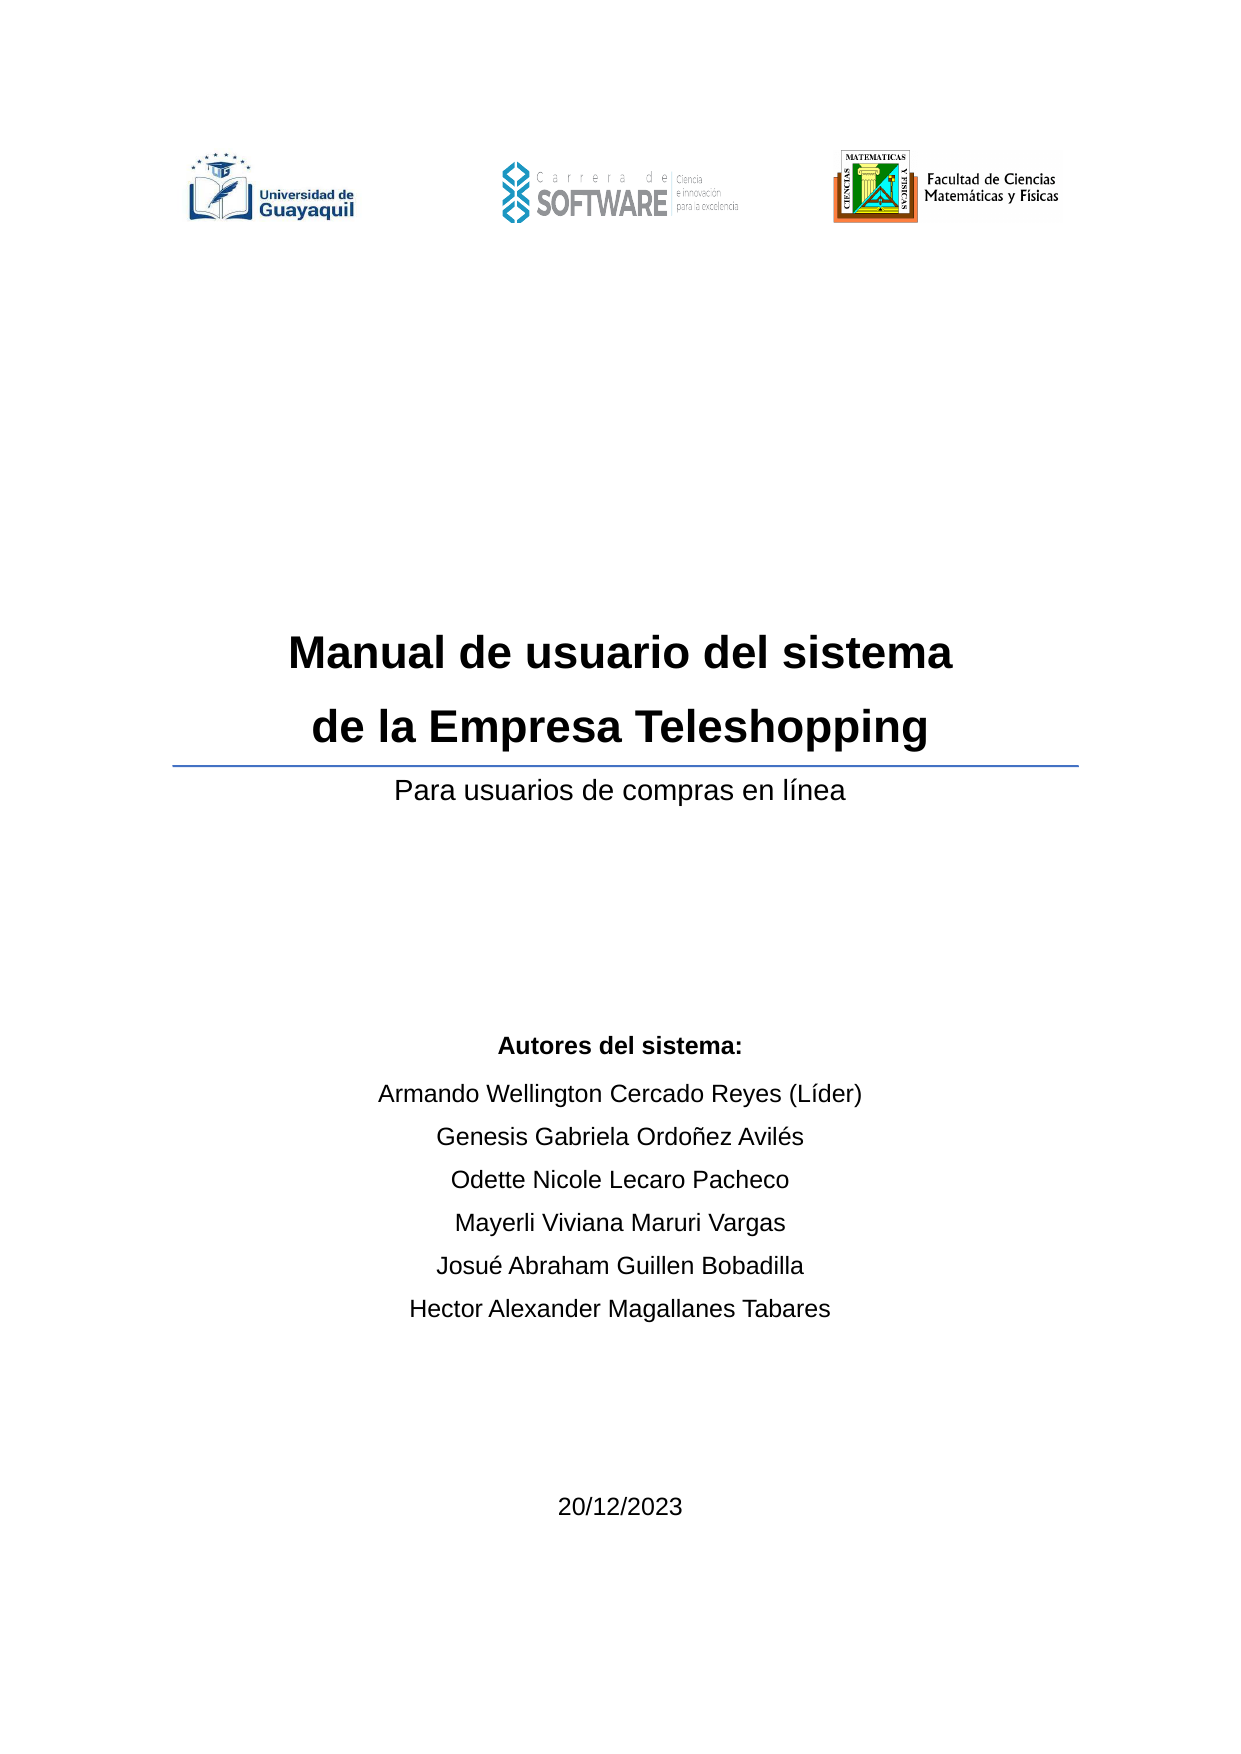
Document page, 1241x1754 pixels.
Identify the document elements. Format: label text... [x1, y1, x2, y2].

text Josué Abraham Guillen Bobadilla [177, 1251, 1063, 1280]
text Odette Nicole Lecaro Pacheco [177, 1165, 1063, 1193]
picture [833, 150, 1063, 223]
text Para usuarios de compras en línea [177, 773, 1063, 807]
text Genesis Gabriela Ordoñez Avilés [177, 1122, 1063, 1150]
text Armando Wellington Cercado Reyes (Líder) [177, 1078, 1063, 1107]
picture [177, 148, 367, 226]
picture [498, 150, 743, 223]
text Mayerli Viviana Maruri Vargas [177, 1208, 1063, 1237]
text Autores del sistema: [177, 1031, 1063, 1059]
text Hector Alexander Magallanes Tabares [177, 1294, 1063, 1323]
text 20/12/2023 [177, 1492, 1063, 1521]
text Manual de usuario del sistema [177, 626, 1063, 679]
text de la Empresa Teleshopping [177, 699, 1063, 752]
